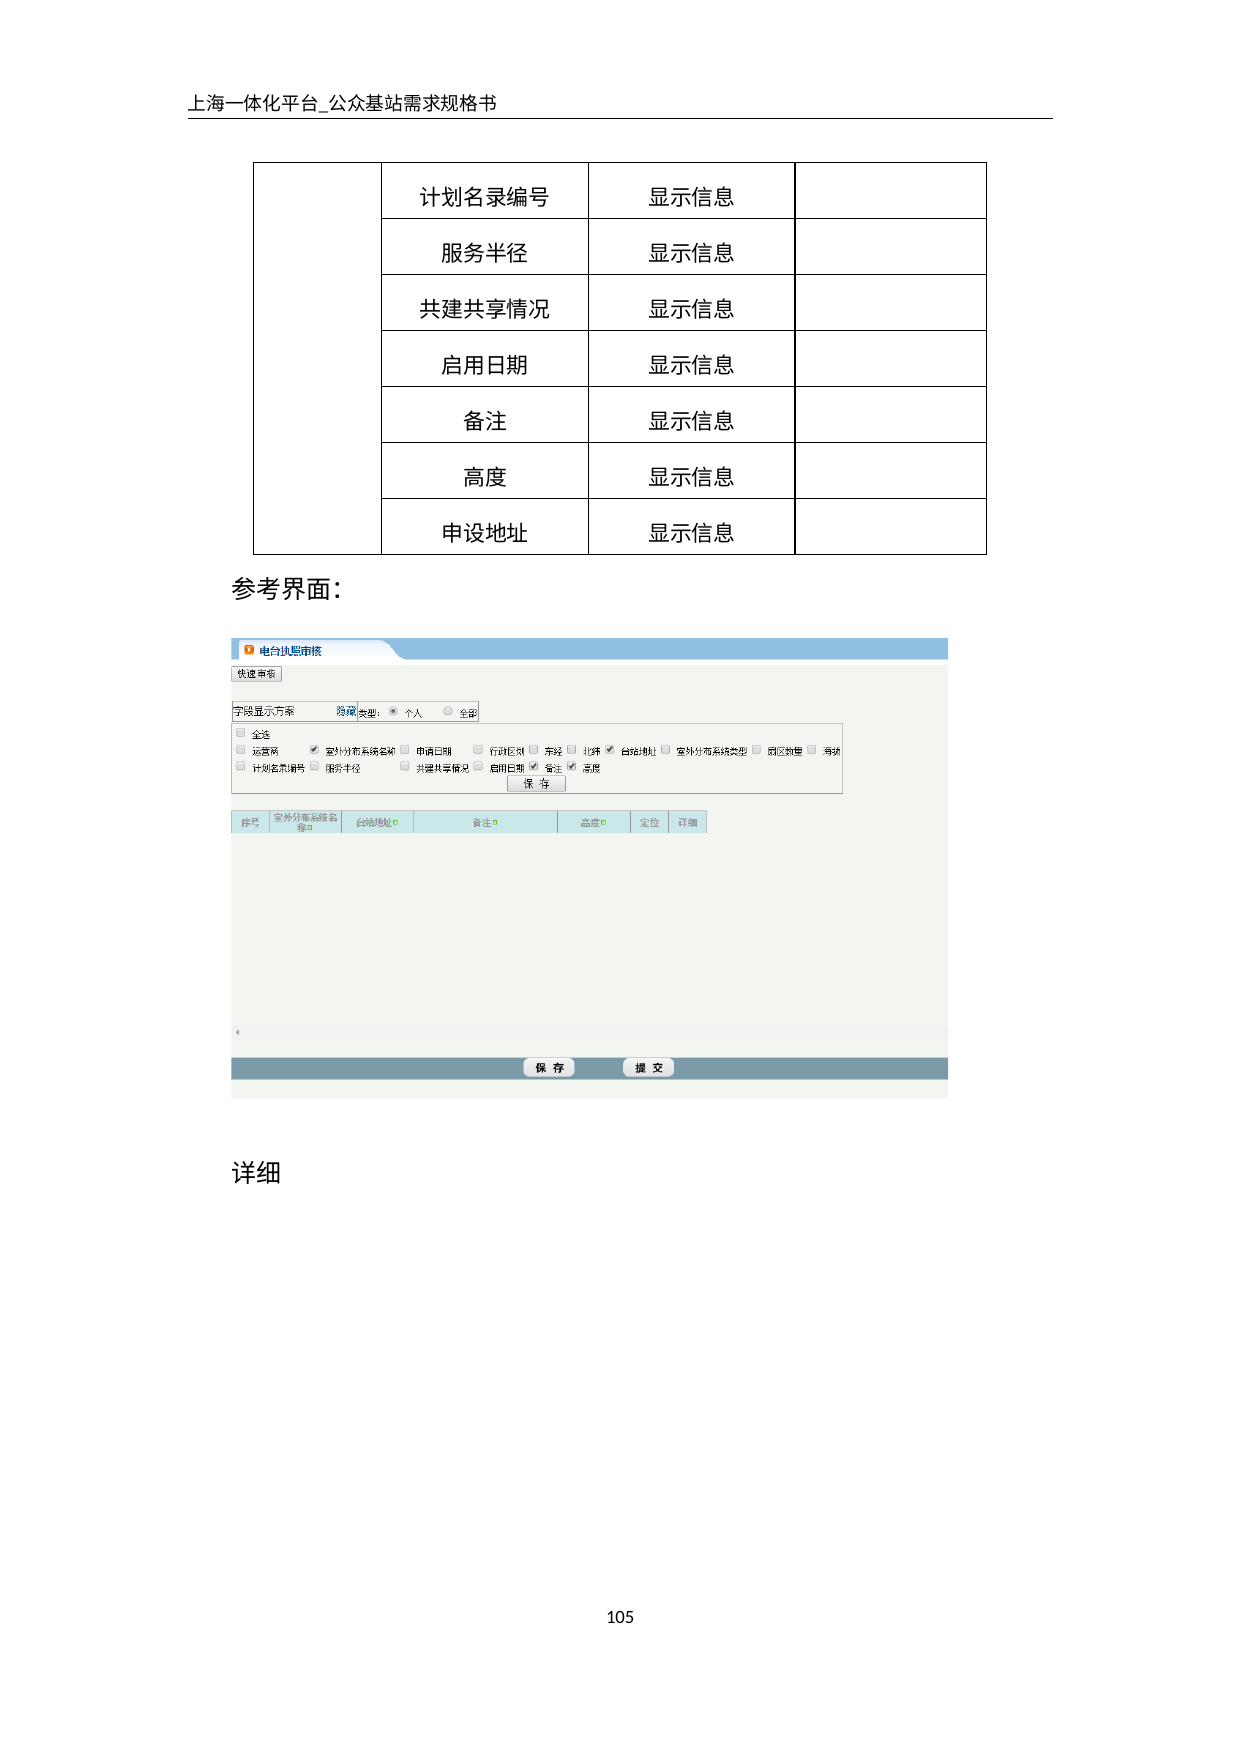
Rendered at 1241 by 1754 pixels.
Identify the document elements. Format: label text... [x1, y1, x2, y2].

table_cell 备注 [382, 387, 588, 442]
table_cell [796, 499, 986, 554]
text 参考界面： [187, 555, 1053, 620]
table_cell [796, 219, 986, 274]
table_cell 显示信息 [589, 163, 794, 218]
text 详细 [187, 1139, 1053, 1204]
table_cell [796, 387, 986, 442]
table_cell 申设地址 [382, 499, 588, 554]
table_cell 共建共享情况 [382, 275, 588, 330]
table_cell 计划名录编号 [382, 163, 588, 218]
table_cell 显示信息 [589, 219, 794, 274]
table_cell [796, 163, 986, 218]
table_cell 显示信息 [589, 499, 794, 554]
table_cell [796, 443, 986, 498]
table_cell 启用日期 [382, 331, 588, 386]
table_cell 显示信息 [589, 275, 794, 330]
table_cell 显示信息 [589, 387, 794, 442]
table_cell 服务半径 [382, 219, 588, 274]
table_cell 显示信息 [589, 331, 794, 386]
picture [231, 638, 949, 1099]
table_cell [796, 331, 986, 386]
table_cell [796, 275, 986, 330]
table_cell 高度 [382, 443, 588, 498]
table_cell 显示信息 [589, 443, 794, 498]
